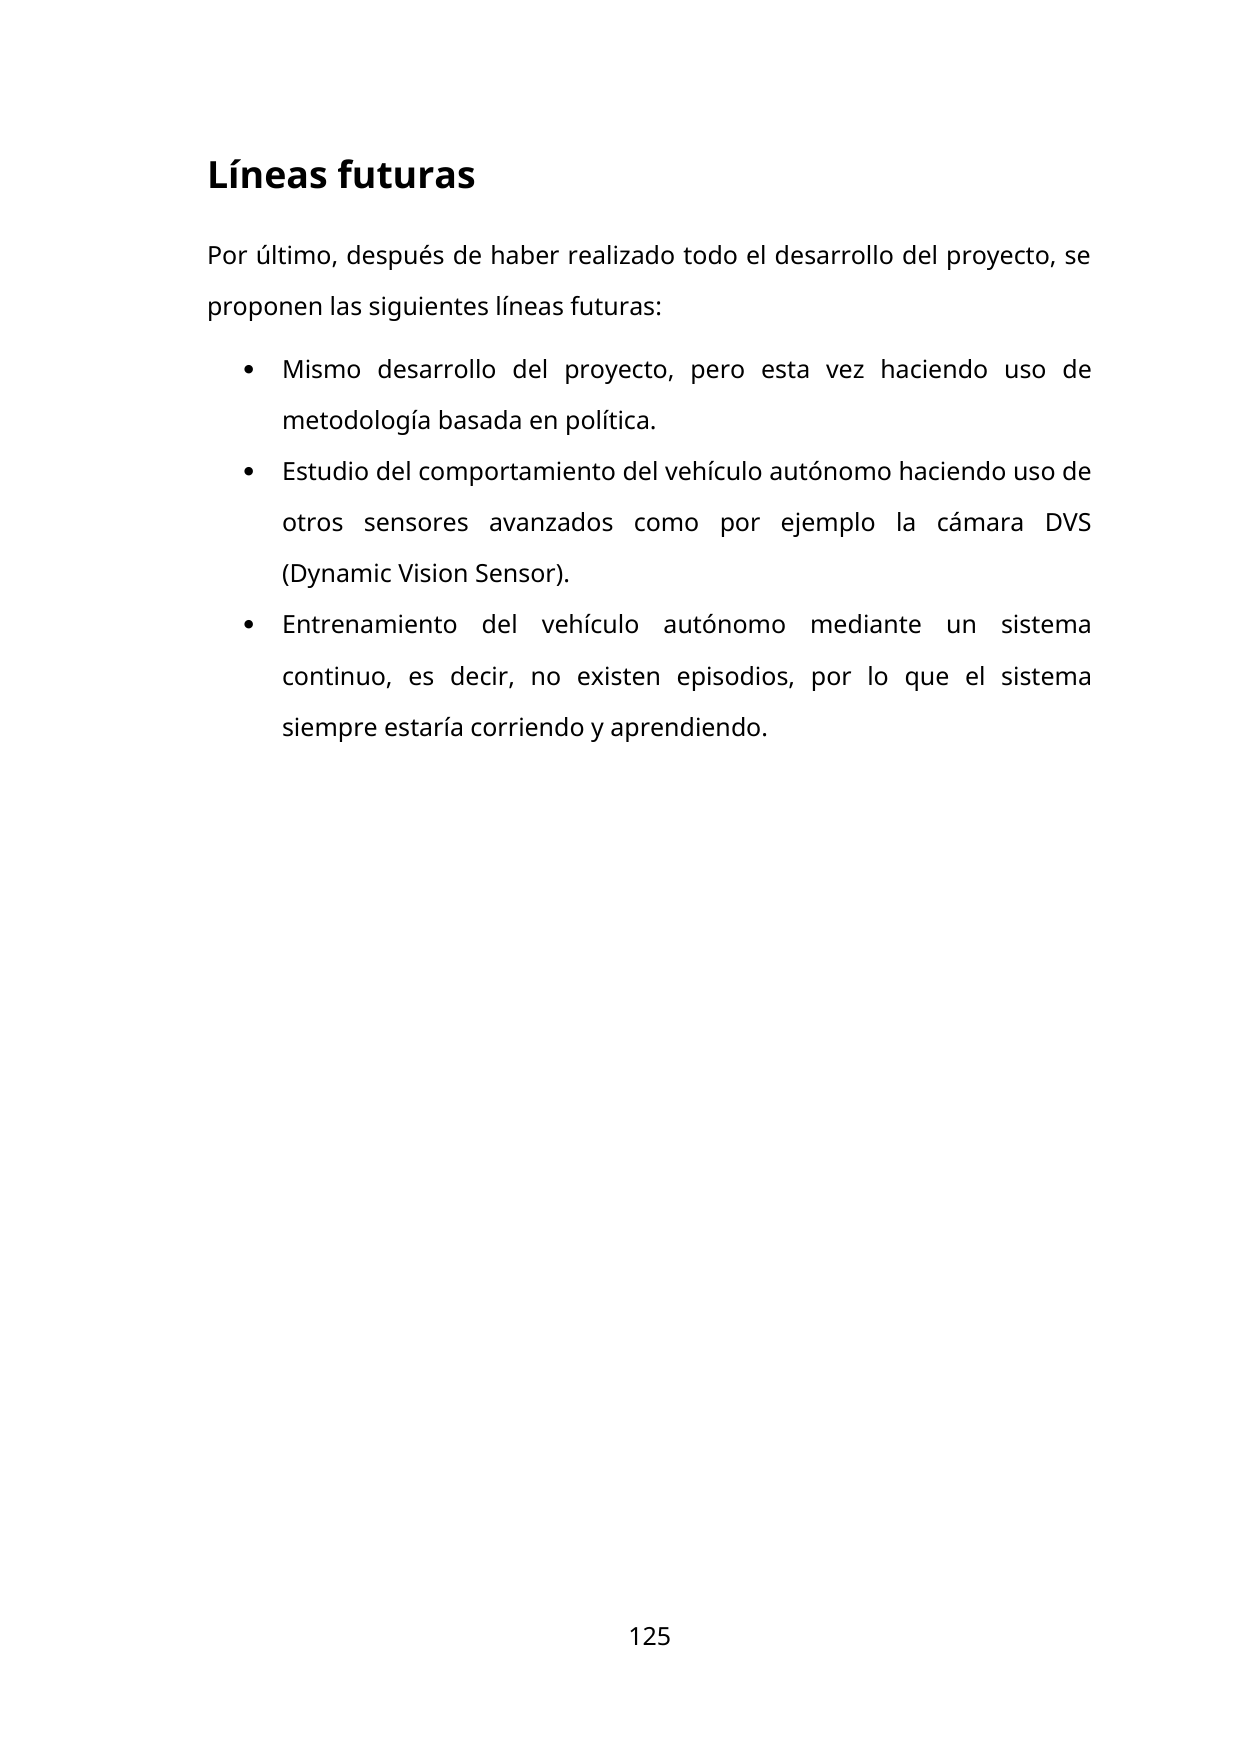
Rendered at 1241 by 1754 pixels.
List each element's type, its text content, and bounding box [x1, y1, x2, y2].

text Líneas futuras [207, 148, 1092, 199]
list Estudio del comportamiento del vehículo autónomo haciendo uso de otros sensores avanzados como por ejemplo la cámara DVS (Dynamic Vision Sensor). [244, 454, 1092, 590]
list Mismo desarrollo del proyecto, pero esta vez haciendo uso de metodología basada en política. [244, 352, 1092, 437]
list Entrenamiento del vehículo autónomo mediante un sistema continuo, es decir, no existen episodios, por lo que el sistema siempre estaría corriendo y aprendiendo. [244, 607, 1092, 743]
text Por último, después de haber realizado todo el desarrollo del proyecto, se proponen las siguientes líneas futuras: [207, 237, 1092, 322]
